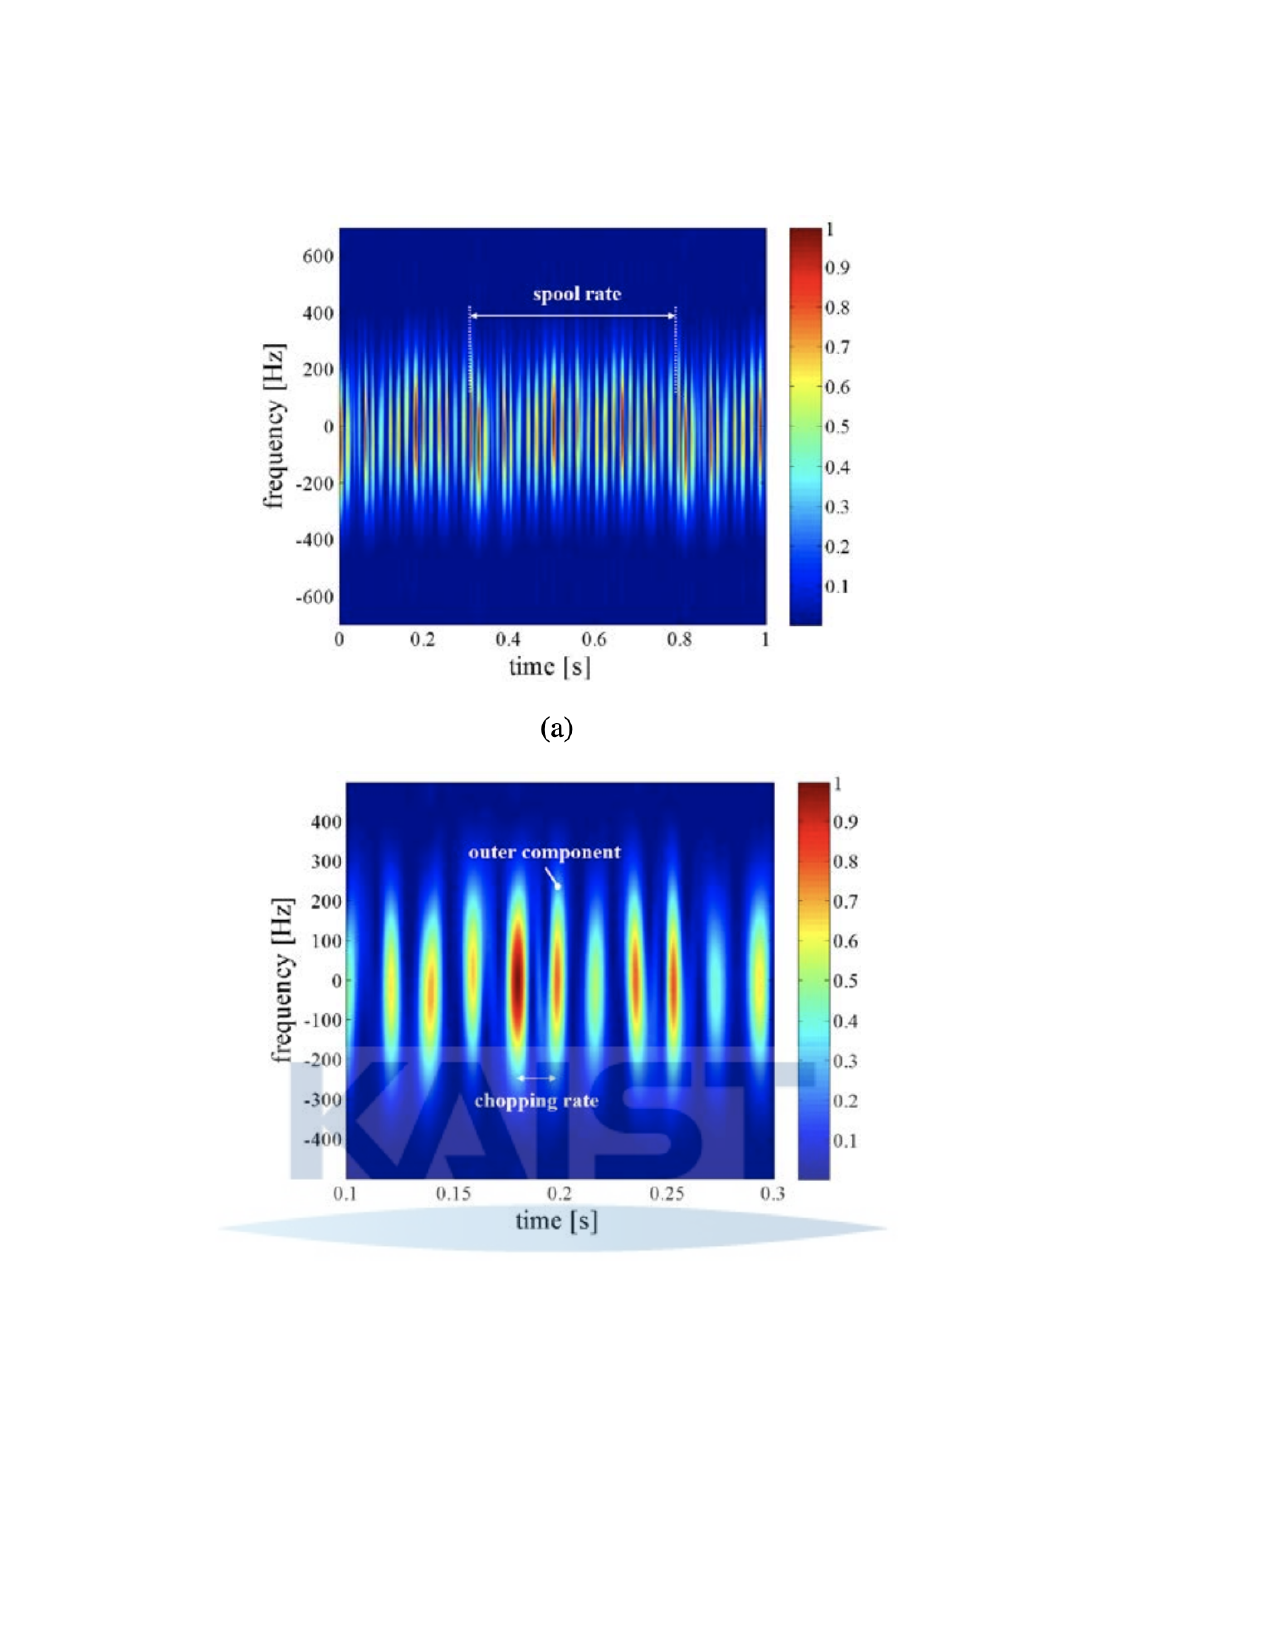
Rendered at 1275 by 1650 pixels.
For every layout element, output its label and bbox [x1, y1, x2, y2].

picture [150, 150, 1125, 1261]
